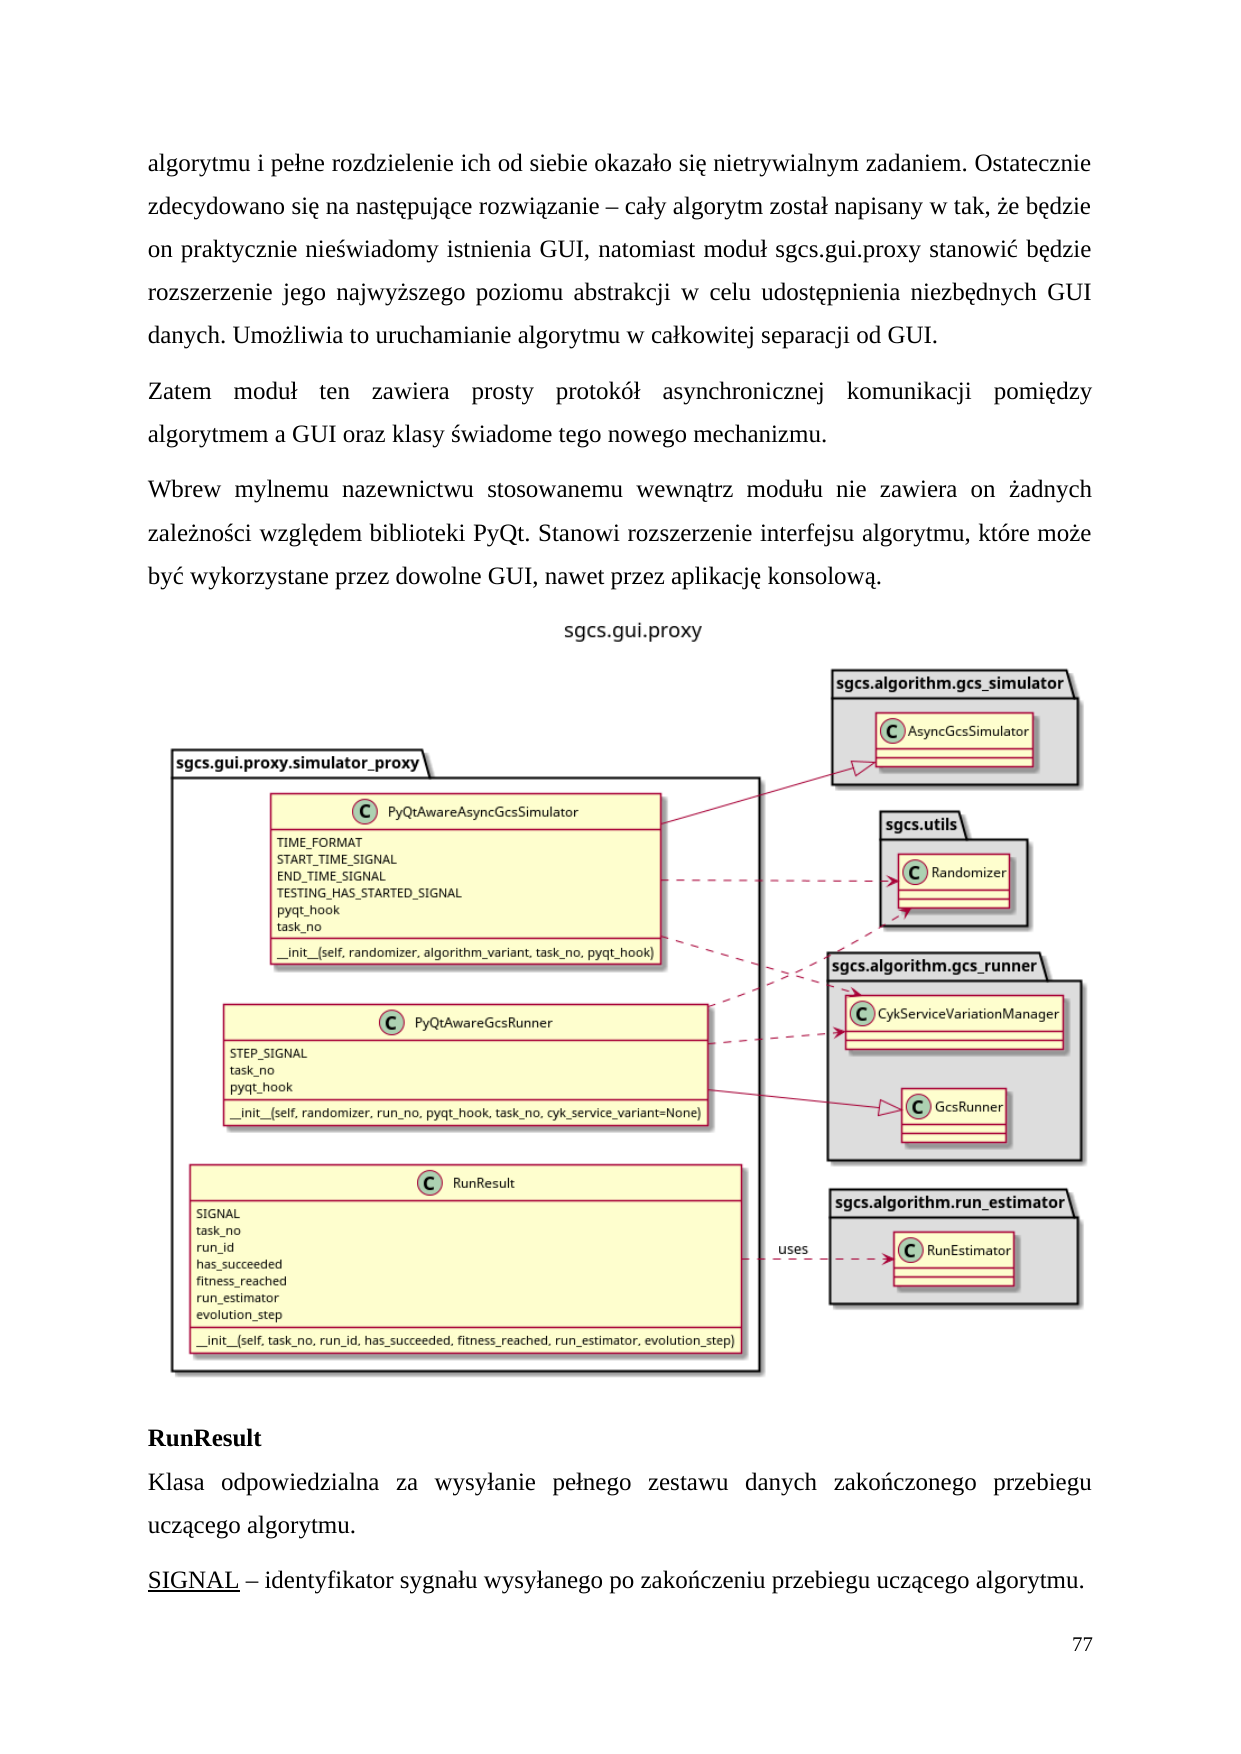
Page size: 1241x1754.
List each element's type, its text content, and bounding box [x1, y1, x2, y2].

text SIGNAL – identyfikator sygnału wysyłanego po zakończeniu przebiegu uczącego algorytmu. [148, 1565, 1093, 1594]
text Zatem moduł ten zawiera prosty protokół asynchronicznej komunikacji pomiędzy algorytmem a GUI oraz klasy świadome tego nowego mechanizmu. [148, 376, 1093, 448]
text Klasa odpowiedzialna za wysyłanie pełnego zestawu danych zakończonego przebiegu uczącego algorytmu. [148, 1467, 1093, 1538]
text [148, 148, 1093, 349]
text RunResult [148, 1383, 1093, 1452]
text Wbrew mylnemu nazewnictwu stosowanemu wewnątrz modułu nie zawiera on żadnych zależności względem biblioteki PyQt. Stanowi rozszerzenie interfejsu algorytmu, które może być wykorzystane przez dowolne GUI, nawet przez aplikację konsolową. [148, 474, 1093, 589]
picture [147, 616, 1093, 1383]
